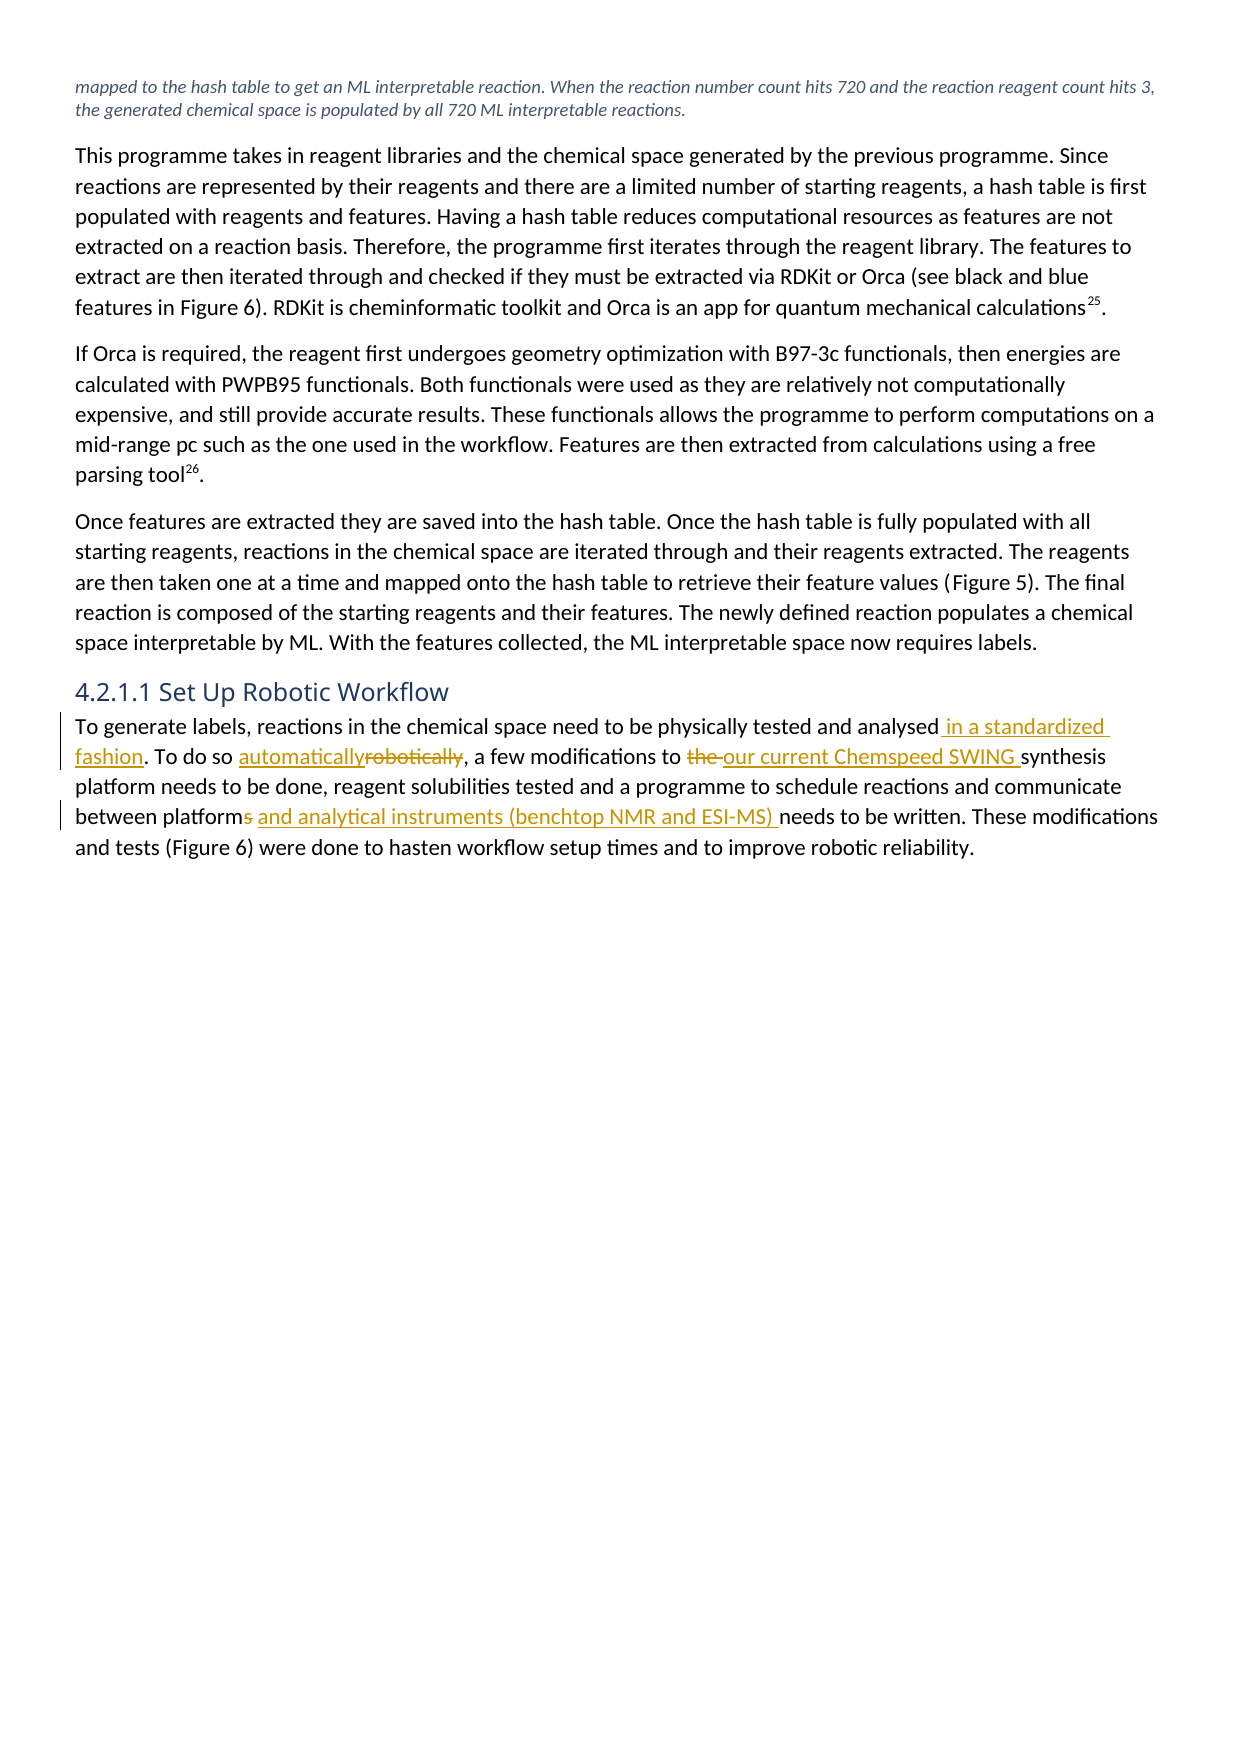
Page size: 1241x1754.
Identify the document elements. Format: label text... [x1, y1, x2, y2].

text This programme takes in reagent libraries and the chemical space generated by the previous programme. Since reactions are represented by their reagents and there are a limited number of starting reagents, a hash table is first populated with reagents and features. Having a hash table reduces computational resources as features are not extracted on a reaction basis. Therefore, the programme first iterates through the reagent library. The features to extract are then iterated through and checked if they must be extracted via RDKit or Orca (see black and blue features in Figure 6). RDKit is cheminformatic toolkit and Orca is an app for quantum mechanical calculations25. [75, 142, 1165, 321]
subtitle 4.2.1.1 Set Up Robotic Workflow [75, 675, 1165, 709]
text If Orca is required, the reagent first undergoes geometry optimization with B97-3c functionals, then energies are calculated with PWPB95 functionals. Both functionals were used as they are relatively not computationally expensive, and still provide accurate results. These functionals allows the programme to perform computations on a mid-range pc such as the one used in the workflow. Features are then extracted from calculations using a free parsing tool26. [75, 339, 1165, 488]
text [75, 75, 1165, 121]
text Once features are extracted they are saved into the hash table. Once the hash table is fully populated with all starting reagents, reactions in the chemical space are iterated through and their reagents extracted. The reagents are then taken one at a time and mapped onto the hash table to retrieve their feature values (Figure 5). The final reaction is composed of the starting reagents and their features. The newly defined reaction populates a chemical space interpretable by ML. With the features collected, the ML interpretable space now requires labels. [75, 507, 1165, 656]
text To generate labels, reactions in the chemical space need to be physically tested and analysed. To do so , a few modifications to synthesis platform needs to be done, reagent solubilities tested and a programme to schedule reactions and communicate between platform needs to be written. These modifications and tests (Figure 6) were done to hasten workflow setup times and to improve robotic reliability. [75, 712, 1165, 861]
